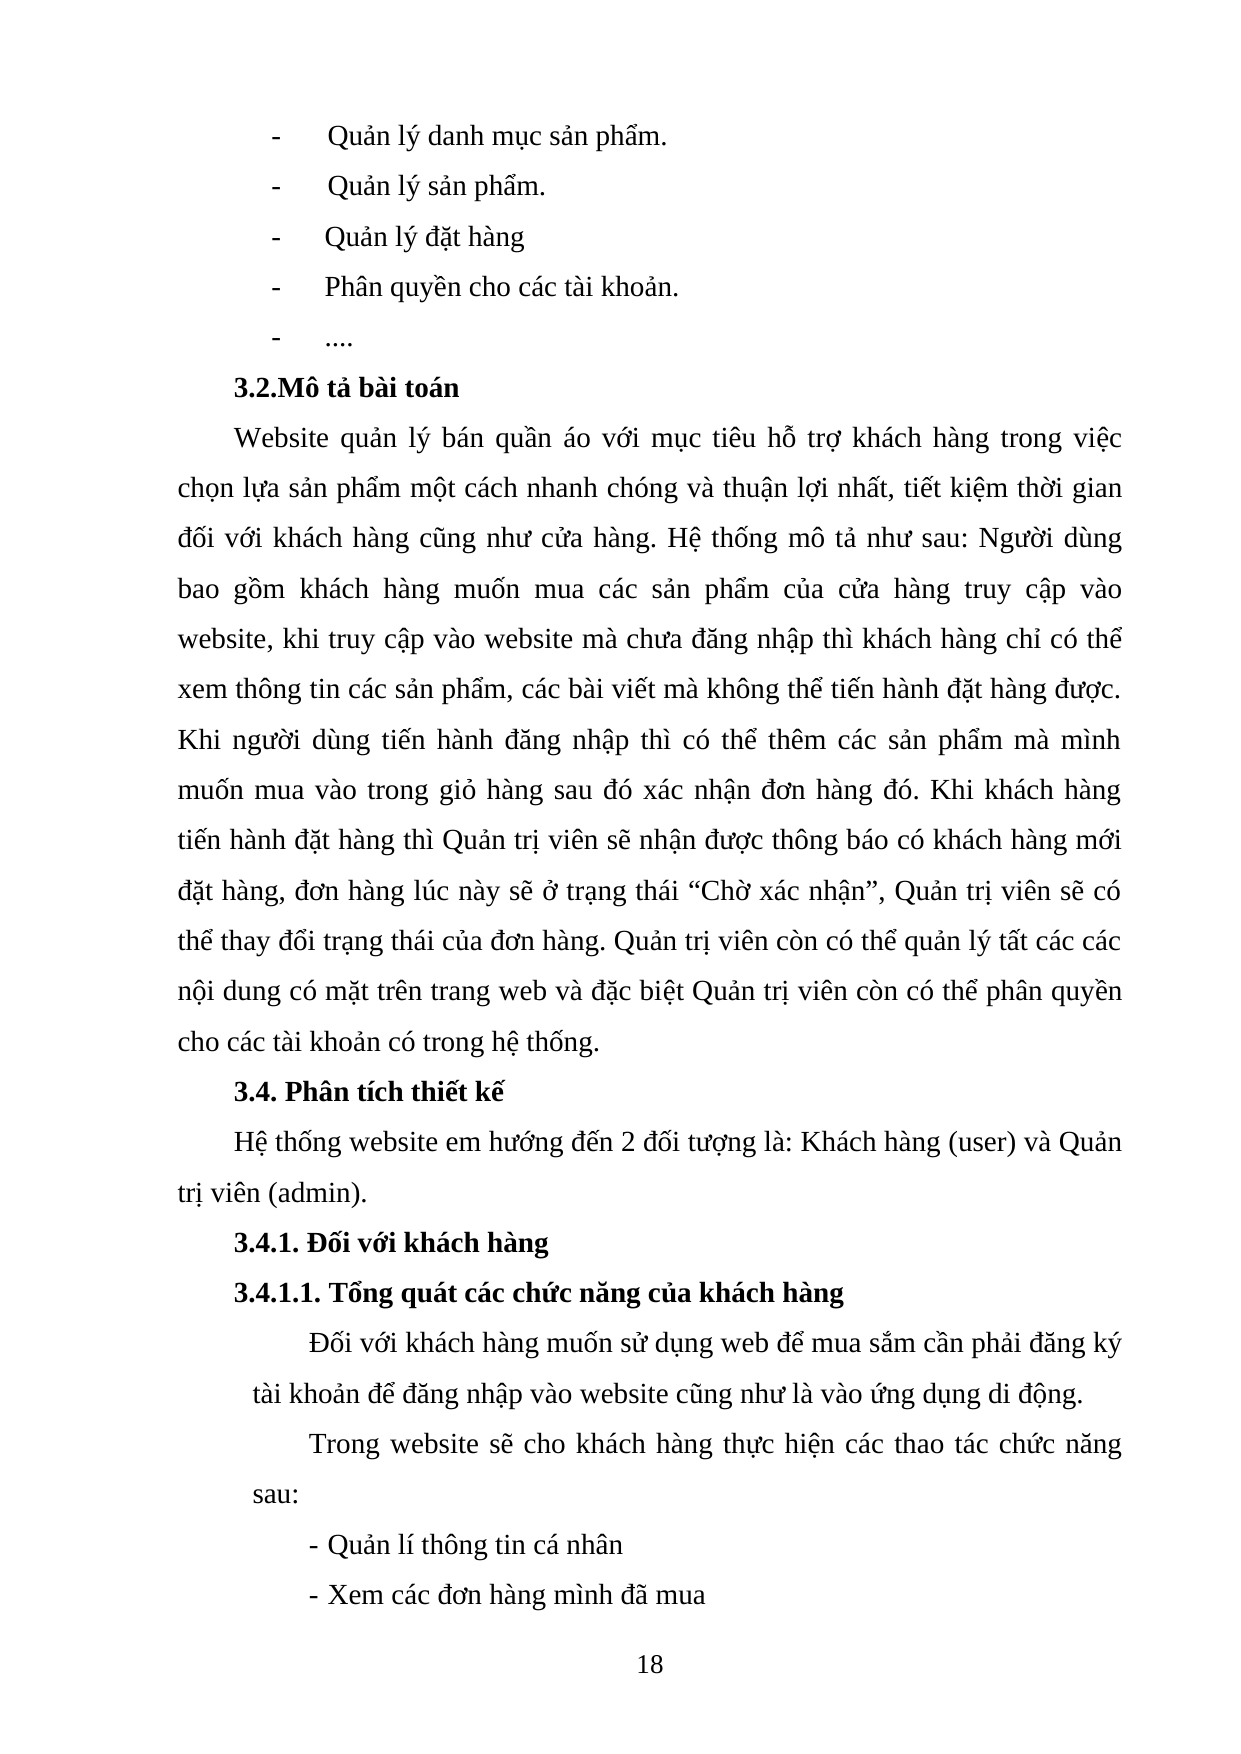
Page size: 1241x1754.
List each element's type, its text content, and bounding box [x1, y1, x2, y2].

list 3.2.Mô tả bài toán [177, 370, 1122, 403]
list - Quản lý đặt hàng [215, 219, 1122, 252]
list 3.4.1. Đối với khách hàng [177, 1225, 1122, 1258]
list Xem các đơn hàng mình đã mua [308, 1577, 1122, 1611]
list Trong website sẽ cho khách hàng thực hiện các thao tác chức năng sau: [252, 1426, 1122, 1510]
list - Quản lý danh mục sản phẩm. [271, 118, 1122, 152]
list - Phân quyền cho các tài khoản. [215, 269, 1122, 303]
list - .... [215, 319, 1122, 353]
list Hệ thống website em hướng đến 2 đối tượng là: Khách hàng (user) và Quản trị viên (admin). [177, 1124, 1122, 1208]
list Đối với khách hàng muốn sử dụng web để mua sắm cần phải đăng ký tài khoản để đăng nhập vào website cũng như là vào ứng dụng di động. [252, 1326, 1122, 1409]
list 3.4. Phân tích thiết kế [177, 1074, 1122, 1108]
list Quản lí thông tin cá nhân [308, 1527, 1122, 1560]
list - Quản lý sản phẩm. [271, 168, 1122, 202]
list Website quản lý bán quần áo với mục tiêu hỗ trợ khách hàng trong việc chọn lựa sản phẩm một cách nhanh chóng và thuận lợi nhất, tiết kiệm thời gian đối với khách hàng cũng như cửa hàng. Hệ thống mô tả như sau: Người dùng bao gồm khách hàng muốn mua các sản phẩm của cửa hàng truy cập vào website, khi truy cập vào website mà chưa đăng nhập thì khách hàng chỉ có thể xem thông tin các sản phẩm, các bài viết mà không thể tiến hành đặt hàng được. Khi người dùng tiến hành đăng nhập thì có thể thêm các sản phẩm mà mình muốn mua vào trong giỏ hàng sau đó xác nhận đơn hàng đó. Khi khách hàng tiến hành đặt hàng thì Quản trị viên sẽ nhận được thông báo có khách hàng mới đặt hàng, đơn hàng lúc này sẽ ở trạng thái “Chờ xác nhận”, Quản trị viên sẽ có thể thay đổi trạng thái của đơn hàng. Quản trị viên còn có thể quản lý tất các các nội dung có mặt trên trang web và đặc biệt Quản trị viên còn có thể phân quyền cho các tài khoản có trong hệ thống. [177, 420, 1122, 1057]
list 3.4.1.1. Tổng quát các chức năng của khách hàng [177, 1275, 1122, 1309]
